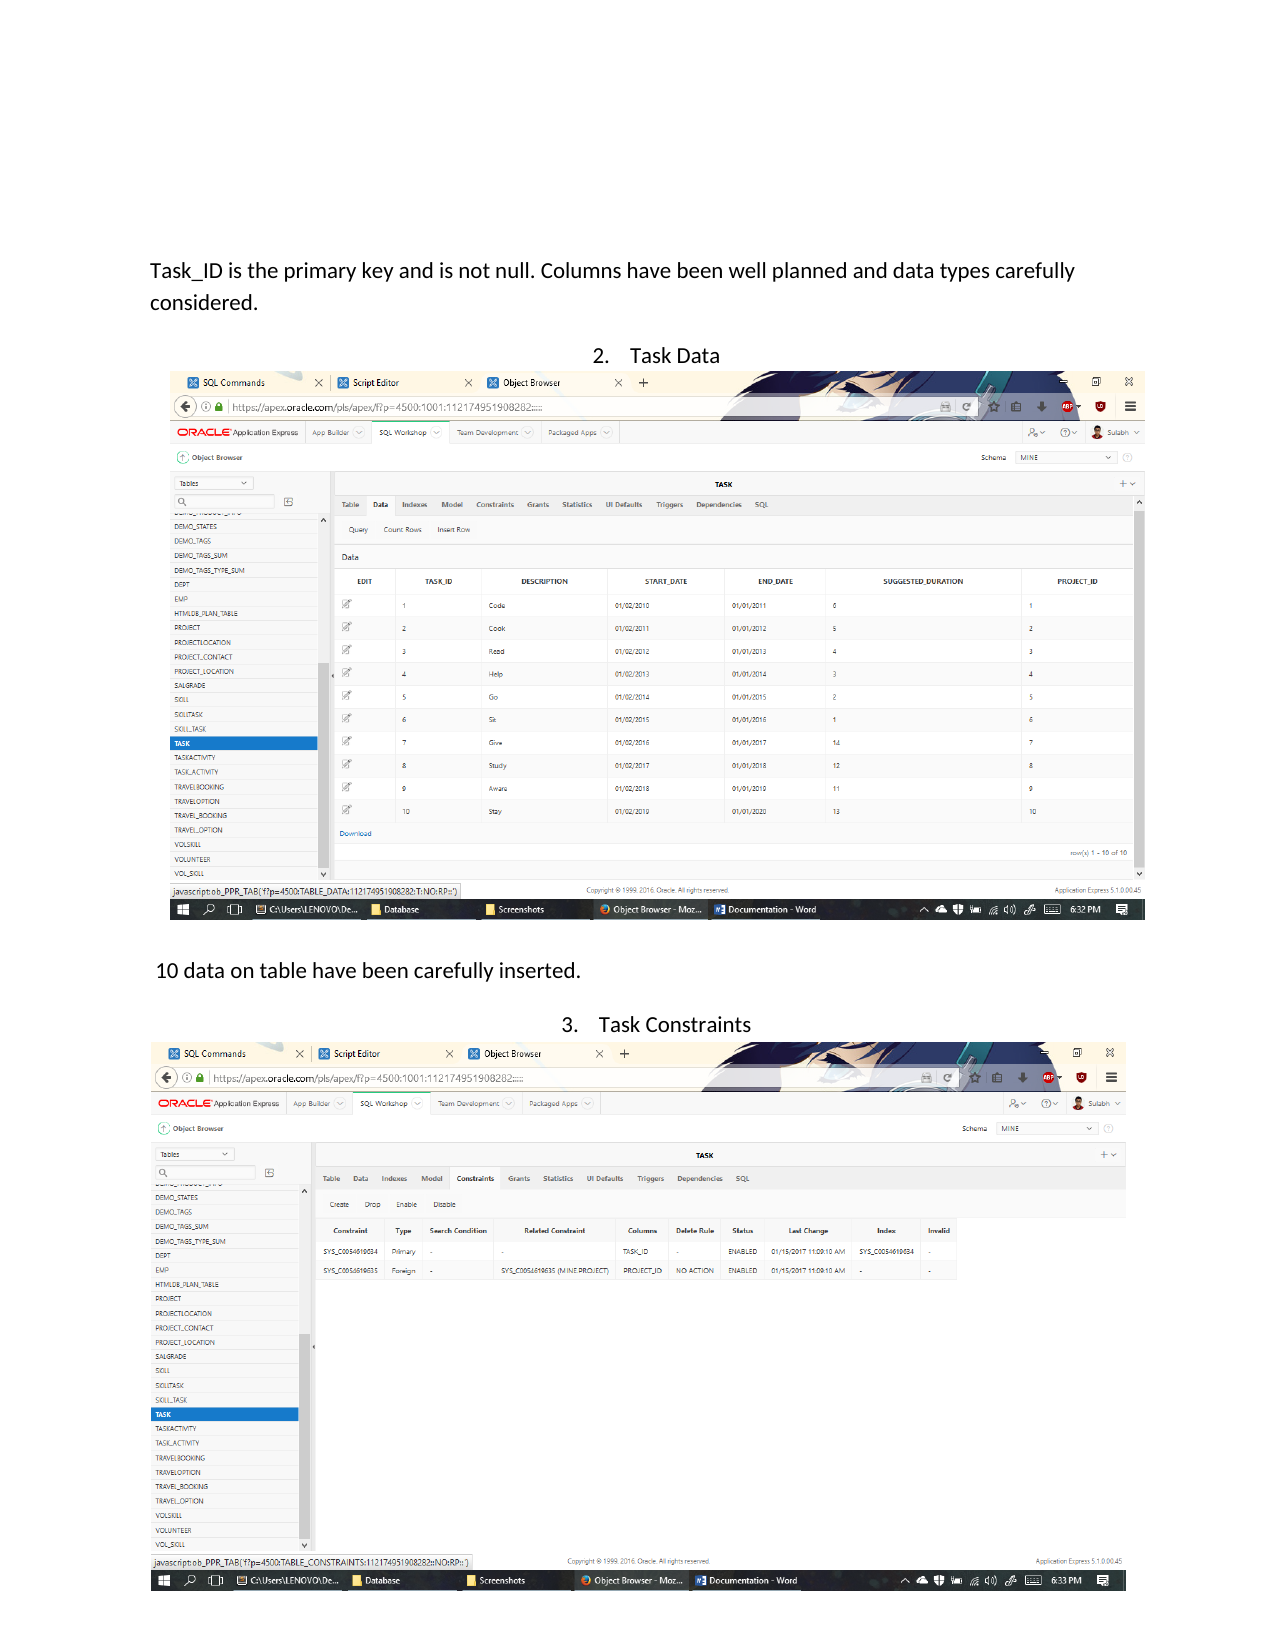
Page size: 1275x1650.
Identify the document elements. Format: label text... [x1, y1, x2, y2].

picture [151, 1042, 1126, 1591]
text 10 data on table have been carefully inserted. [150, 957, 1125, 985]
text Task_ID is the primary key and is not null. Columns have been well planned and data types carefully considered. [150, 256, 1125, 316]
list Task Data [187, 341, 1125, 369]
list Task Constraints [187, 1010, 1125, 1038]
picture [170, 371, 1145, 920]
